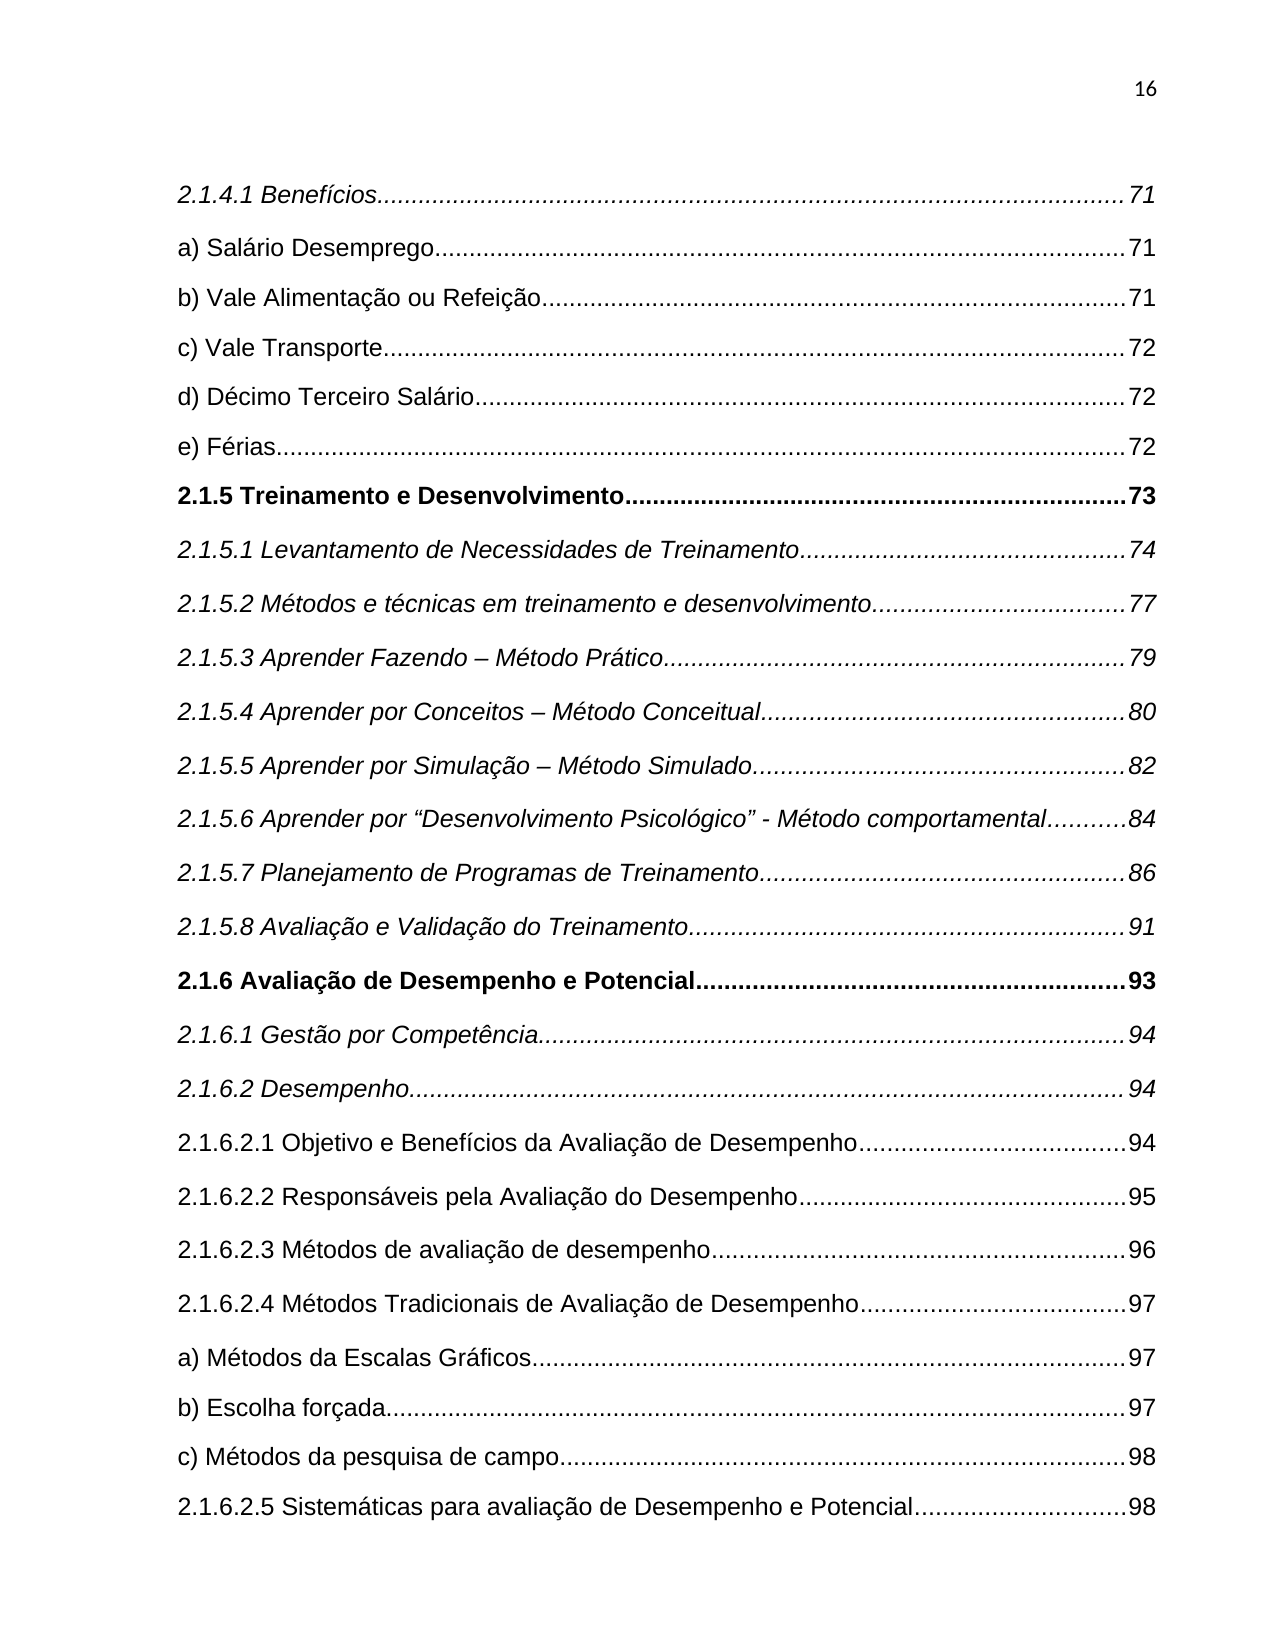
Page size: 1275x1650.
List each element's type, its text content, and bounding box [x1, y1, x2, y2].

text 2.1.6 Avaliação de Desempenho e Potencial 93 [177, 966, 1157, 995]
text 2.1.6.2.1 Objetivo e Benefícios da Avaliação de Desempenho 94 [177, 1128, 1157, 1156]
text b) Escolha forçada 97 [177, 1393, 1157, 1421]
text c) Métodos da pesquisa de campo 98 [177, 1442, 1157, 1471]
text 2.1.5.2 Métodos e técnicas em treinamento e desenvolvimento 77 [177, 589, 1157, 618]
text 2.1.5.7 Planejamento de Programas de Treinamento 86 [177, 858, 1157, 887]
text a) Salário Desemprego 71 [177, 233, 1157, 262]
text 2.1.5.1 Levantamento de Necessidades de Treinamento 74 [177, 535, 1157, 564]
text 2.1.5.8 Avaliação e Validação do Treinamento 91 [177, 912, 1157, 941]
text e) Férias 72 [177, 432, 1157, 461]
text 2.1.5 Treinamento e Desenvolvimento 73 [177, 481, 1157, 510]
text 2.1.6.2.2 Responsáveis pela Avaliação do Desempenho 95 [177, 1181, 1157, 1210]
text 2.1.5.3 Aprender Fazendo – Método Prático 79 [177, 643, 1157, 672]
text 2.1.5.5 Aprender por Simulação – Método Simulado 82 [177, 751, 1157, 779]
text d) Décimo Terceiro Salário 72 [177, 382, 1157, 411]
text b) Vale Alimentação ou Refeição 71 [177, 283, 1157, 312]
text 2.1.4.1 Benefícios 71 [177, 179, 1157, 208]
text 2.1.5.6 Aprender por “Desenvolvimento Psicológico” - Método comportamental 84 [177, 804, 1157, 833]
text 2.1.6.2 Desempenho 94 [177, 1074, 1157, 1102]
text 2.1.6.2.4 Métodos Tradicionais de Avaliação de Desempenho 97 [177, 1289, 1157, 1318]
text 2.1.6.1 Gestão por Competência 94 [177, 1020, 1157, 1049]
text 2.1.6.2.5 Sistemáticas para avaliação de Desempenho e Potencial 98 [177, 1492, 1157, 1521]
text 2.1.5.4 Aprender por Conceitos – Método Conceitual 80 [177, 697, 1157, 726]
text a) Métodos da Escalas Gráficos 97 [177, 1343, 1157, 1372]
text 2.1.6.2.3 Métodos de avaliação de desempenho 96 [177, 1235, 1157, 1264]
text c) Vale Transporte 72 [177, 333, 1157, 361]
